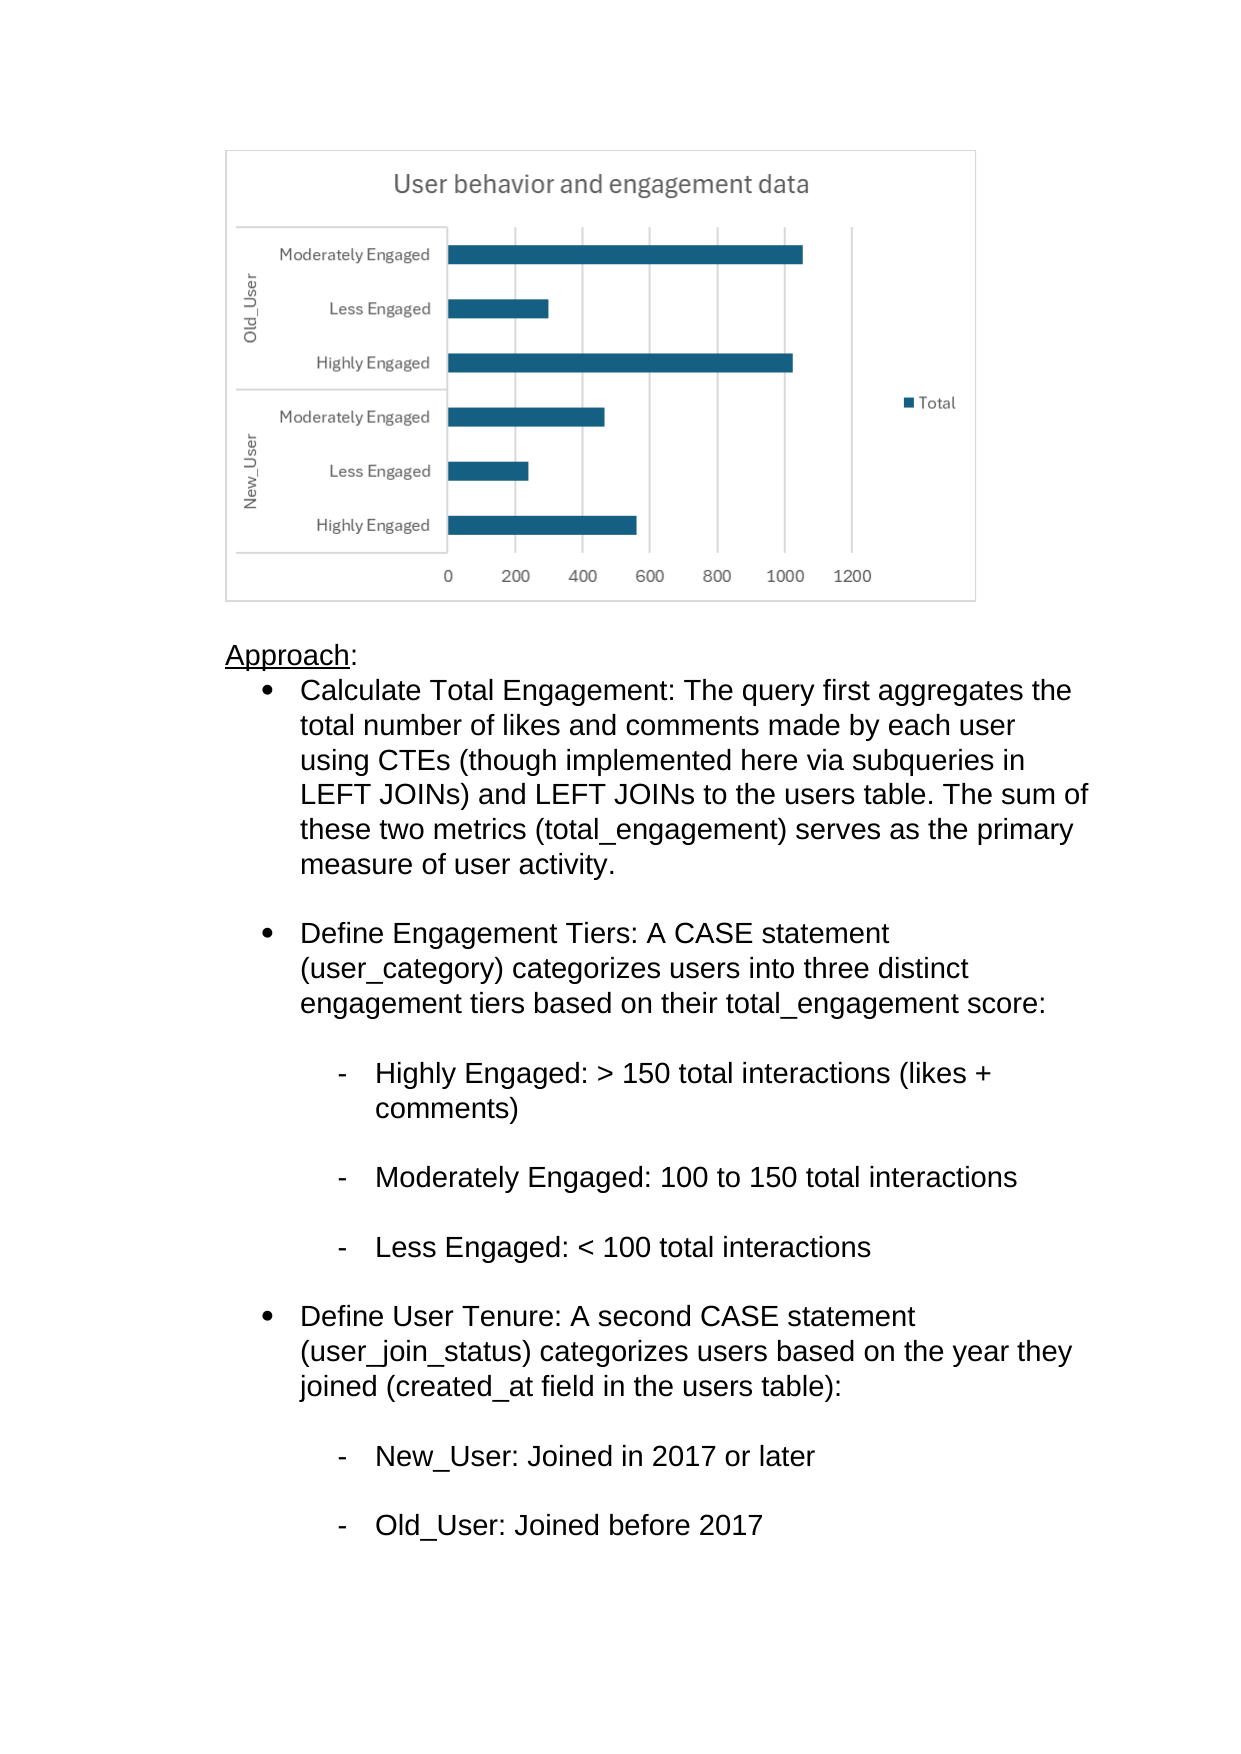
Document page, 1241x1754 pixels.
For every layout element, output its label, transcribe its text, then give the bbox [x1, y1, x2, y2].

list Calculate Total Engagement: The query first aggregates the total number of likes and comments made by each user using CTEs (though implemented here via subqueries in LEFT JOINs) and LEFT JOINs to the users table. The sum of these two metrics (total_engagement) serves as the primary measure of user activity. [262, 673, 1090, 880]
list Highly Engaged: > 150 total interactions (likes + comments) [337, 1056, 1090, 1124]
picture [225, 150, 977, 602]
text Approach: [225, 638, 1090, 671]
list New_User: Joined in 2017 or later [337, 1439, 1090, 1472]
list Define Engagement Tiers: A CASE statement (user_category) categorizes users into three distinct engagement tiers based on their total_engagement score: [262, 916, 1090, 1020]
list Define User Tenure: A second CASE statement (user_join_status) categorizes users based on the year they joined (created_at field in the users table): [262, 1299, 1090, 1403]
list Moderately Engaged: 100 to 150 total interactions [337, 1160, 1090, 1194]
list Less Engaged: < 100 total interactions [337, 1230, 1090, 1263]
list Old_User: Joined before 2017 [337, 1508, 1090, 1542]
